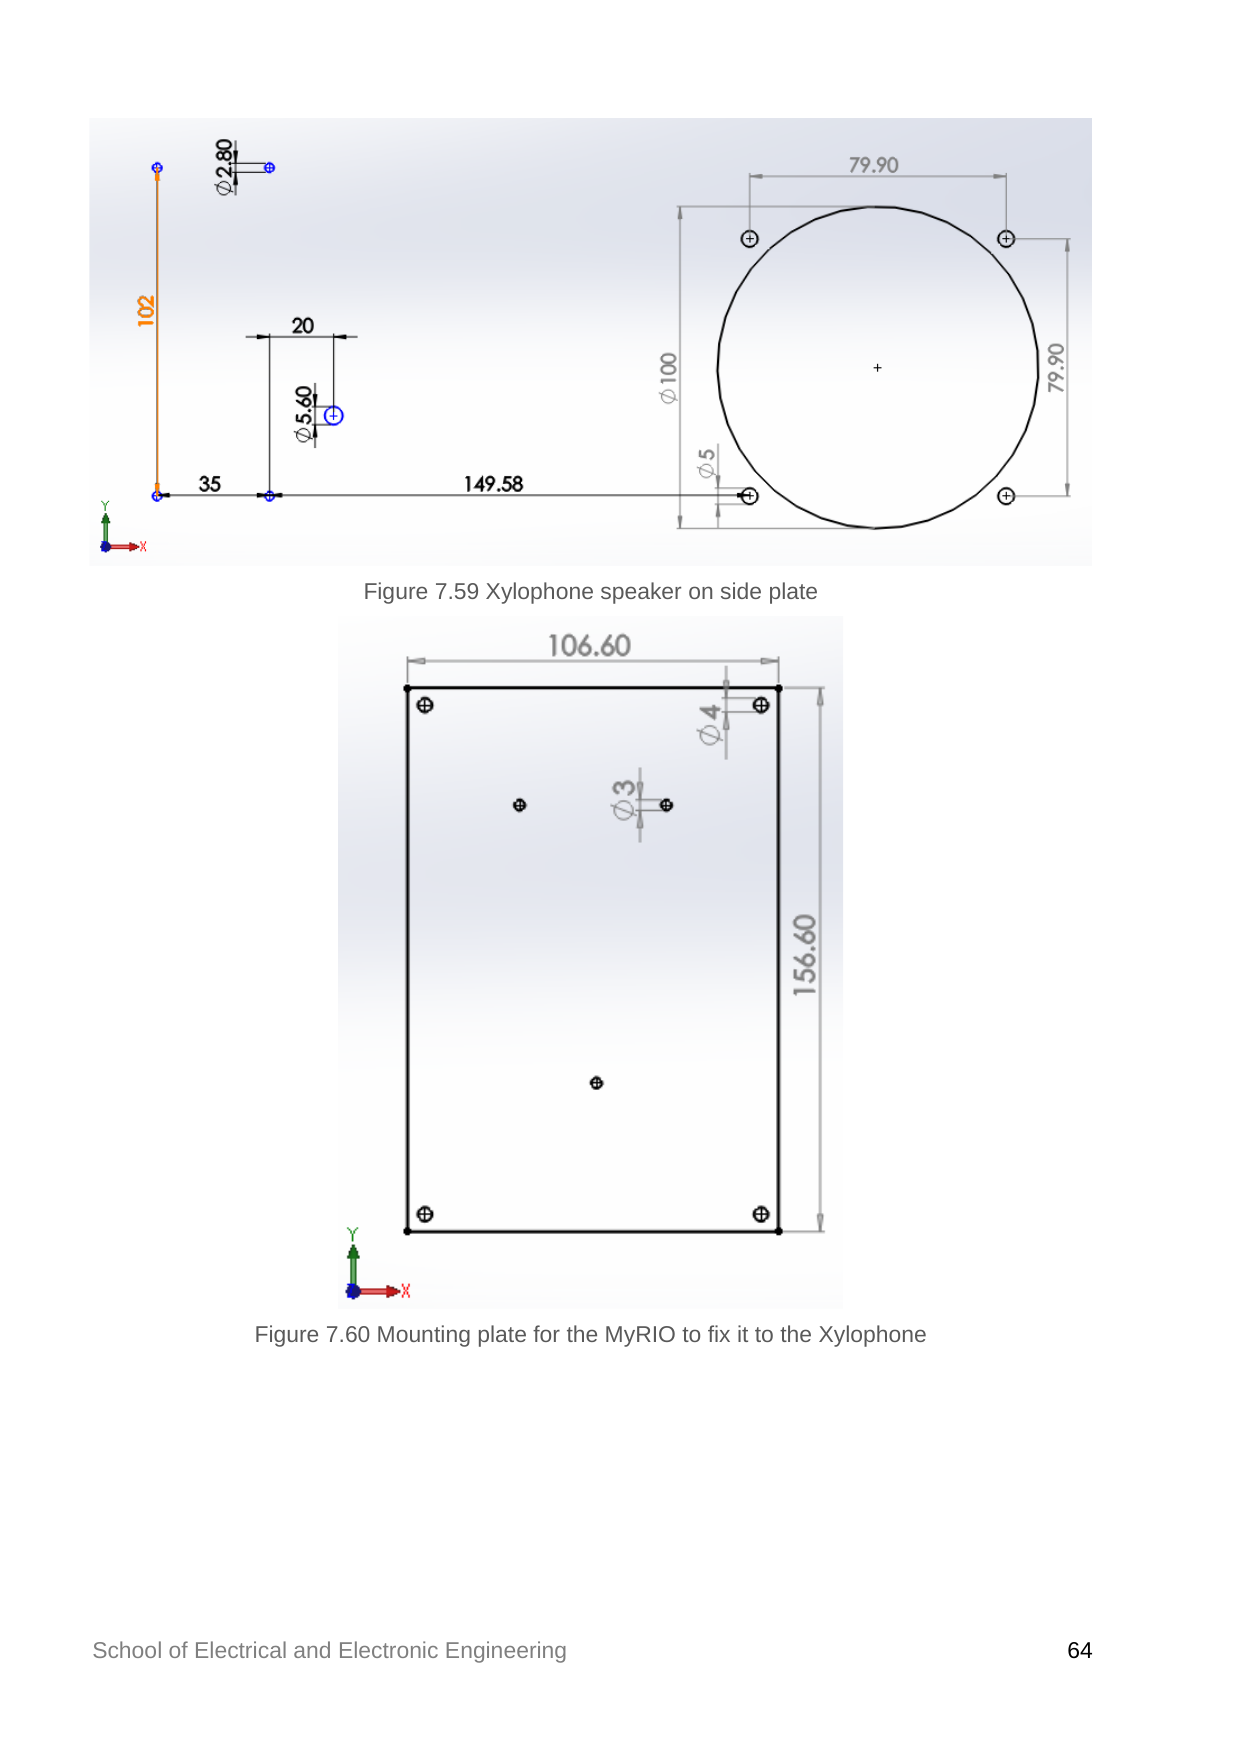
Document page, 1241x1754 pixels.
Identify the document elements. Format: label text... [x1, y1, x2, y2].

picture [338, 616, 844, 1309]
picture [89, 118, 1092, 566]
